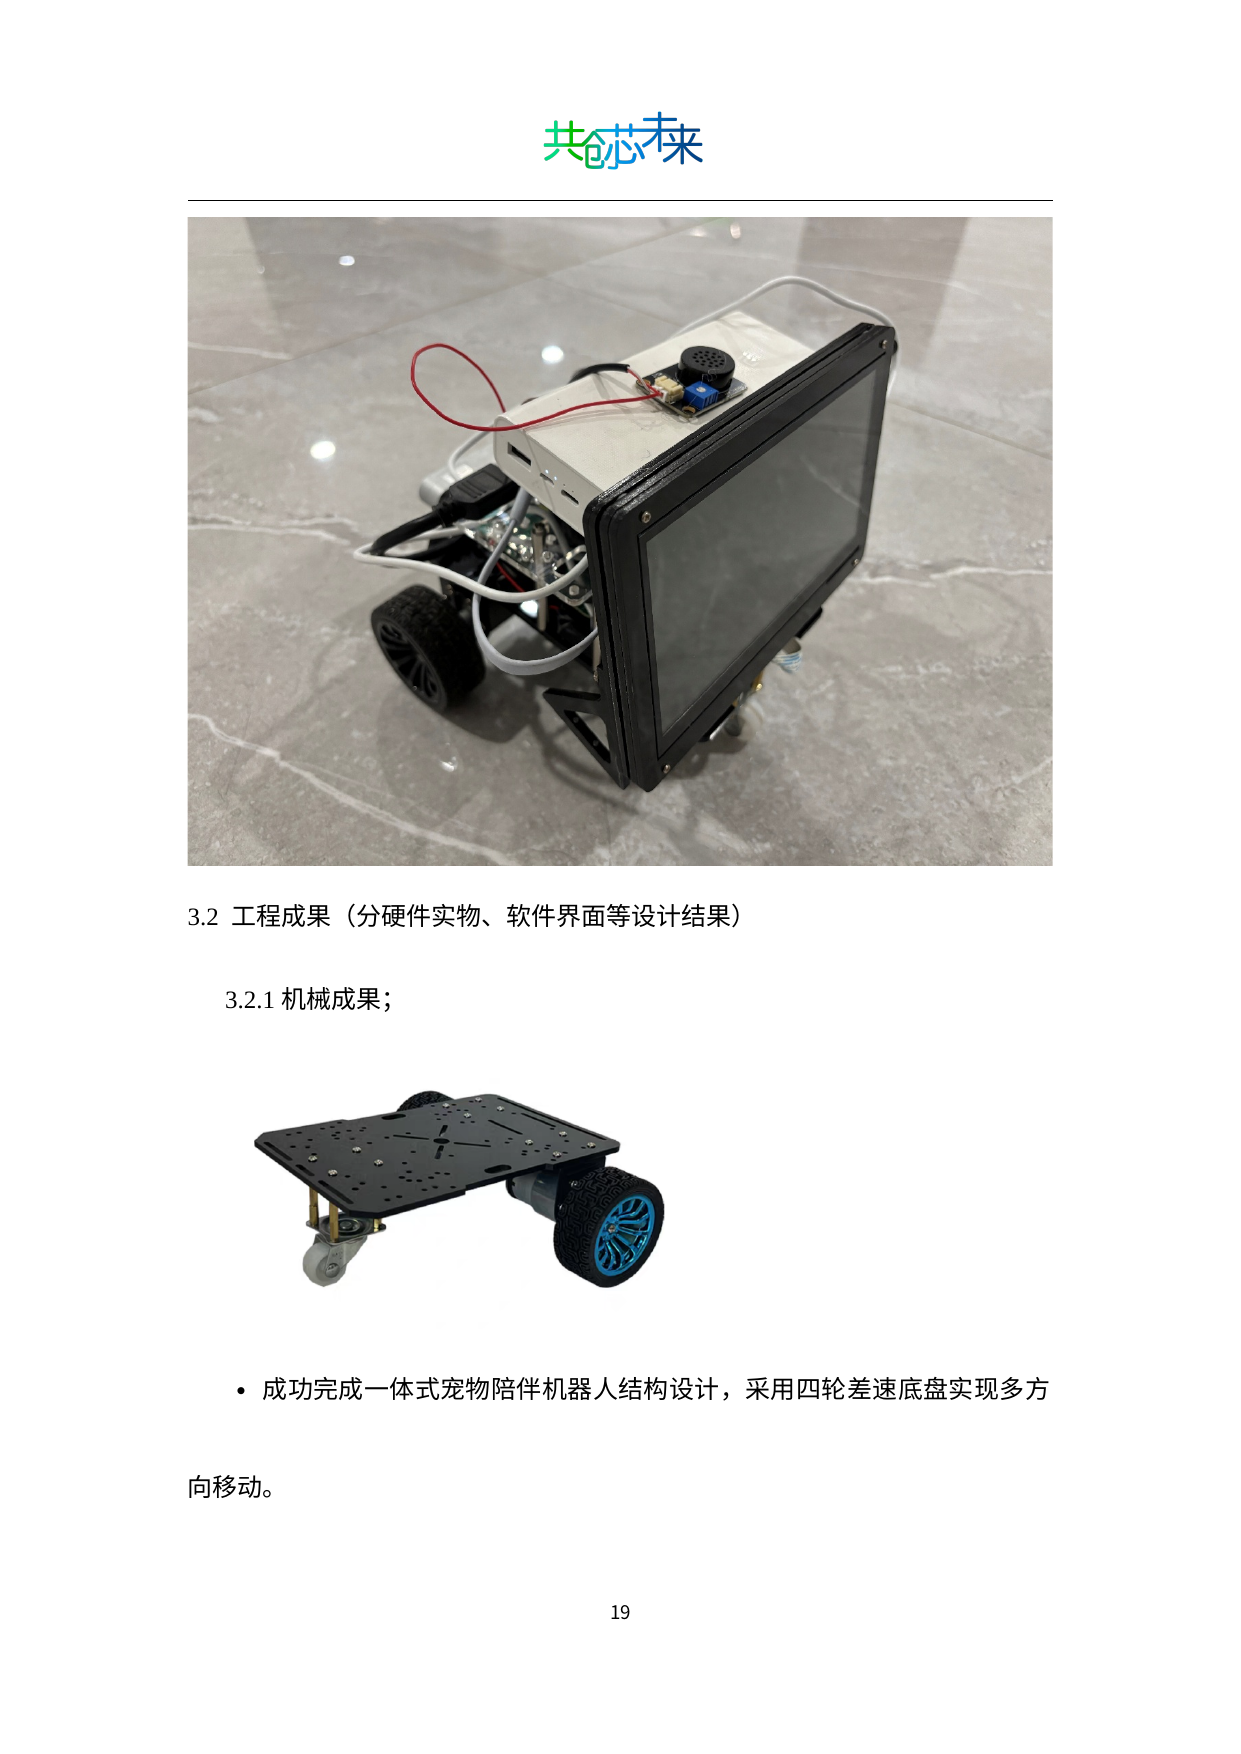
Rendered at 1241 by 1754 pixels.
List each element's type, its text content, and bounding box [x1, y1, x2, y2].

list 3.2.1 机械成果； [225, 965, 1053, 1030]
picture [510, 88, 730, 198]
picture [225, 1048, 686, 1329]
list 成功完成一体式宠物陪伴机器人结构设计，采用四轮差速底盘实现多方向移动。 [187, 1356, 1053, 1518]
picture [187, 217, 1053, 866]
list 工程成果（分硬件实物、软件界面等设计结果） [187, 882, 1053, 947]
